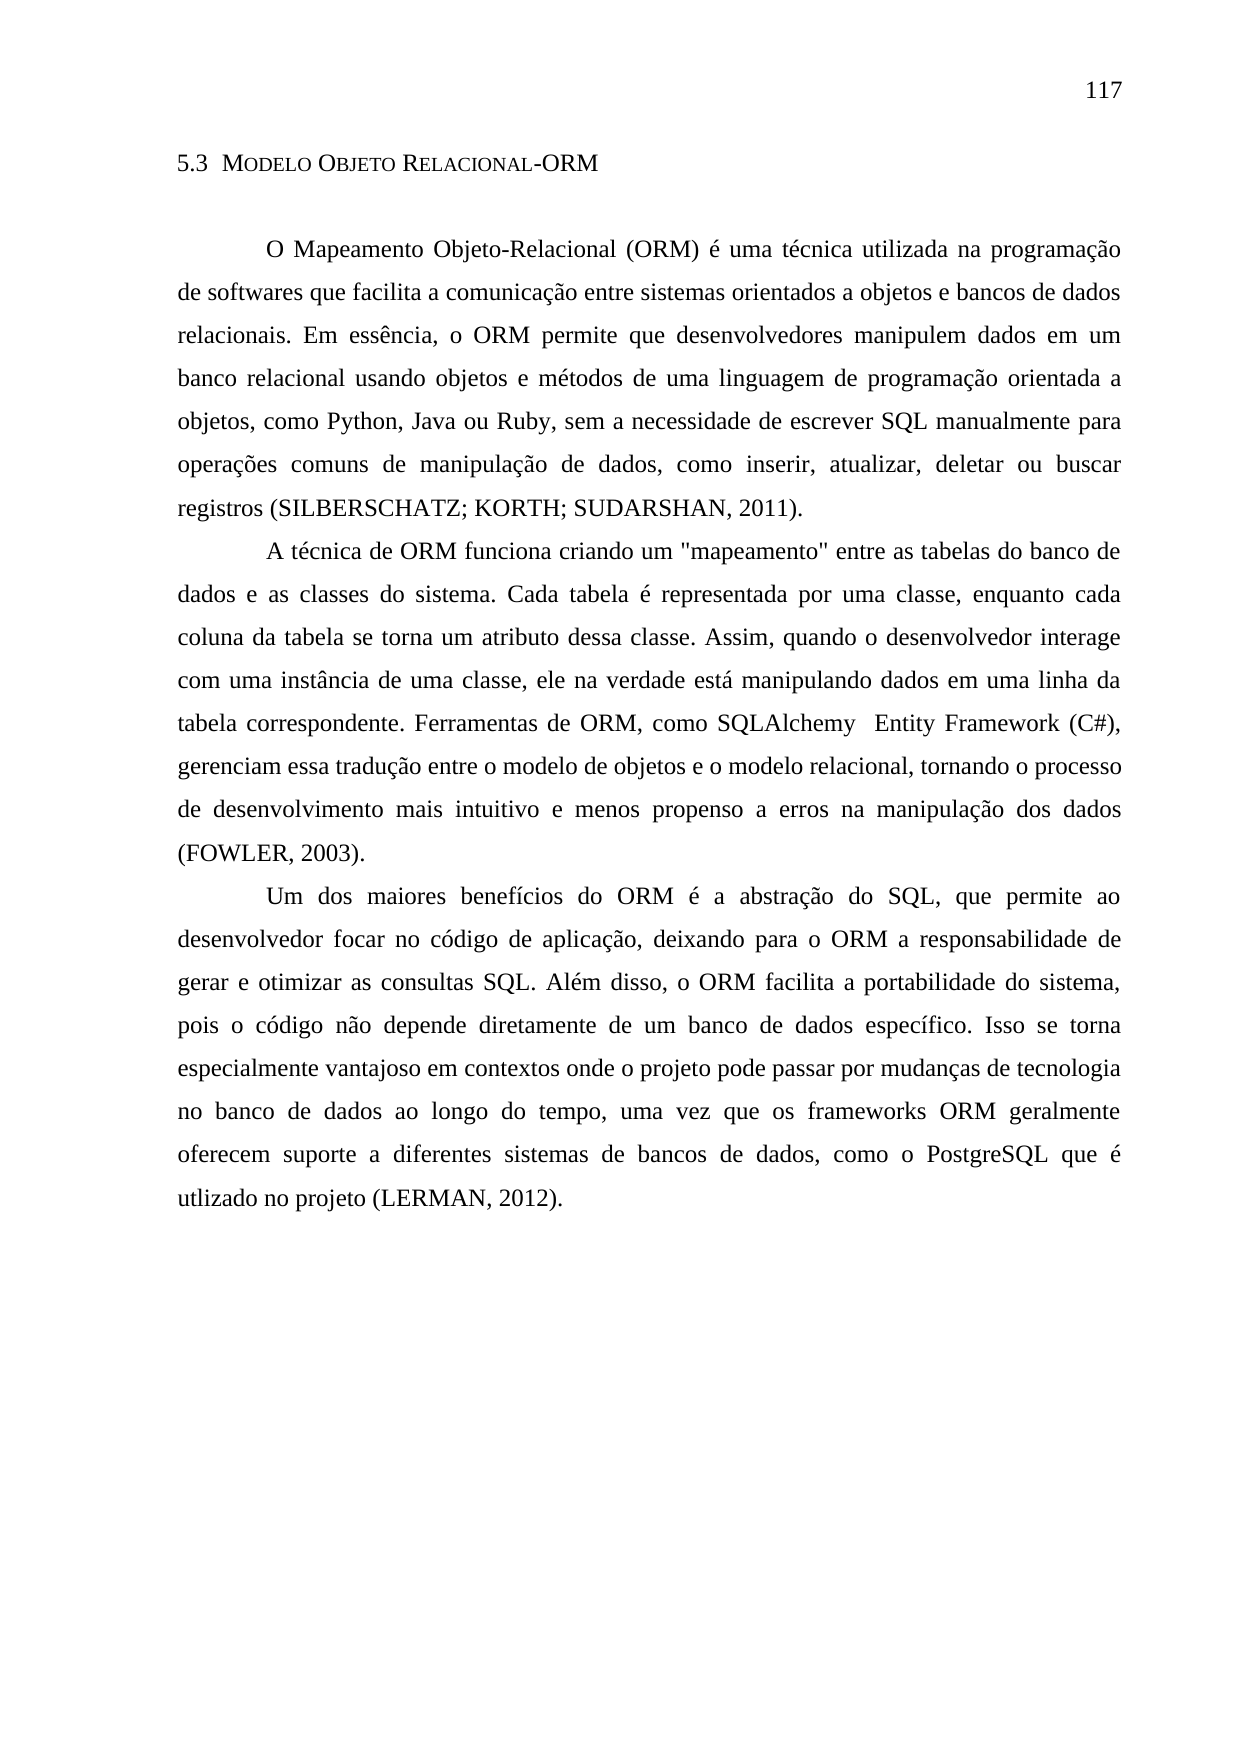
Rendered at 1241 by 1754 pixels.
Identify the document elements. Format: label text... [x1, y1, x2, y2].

subtitle Modelo Objeto Relacional-ORM [177, 148, 1122, 176]
text Um dos maiores benefícios do ORM é a abstração do SQL, que permite ao desenvolvedor focar no código de aplicação, deixando para o ORM a responsabilidade de gerar e otimizar as consultas SQL. Além disso, o ORM facilita a portabilidade do sistema, pois o código não depende diretamente de um banco de dados específico. Isso se torna especialmente vantajoso em contextos onde o projeto pode passar por mudanças de tecnologia no banco de dados ao longo do tempo, uma vez que os frameworks ORM geralmente oferecem suporte a diferentes sistemas de bancos de dados, como o PostgreSQL que é utlizado no projeto (LERMAN, 2012). [177, 881, 1122, 1211]
text O Mapeamento Objeto-Relacional (ORM) é uma técnica utilizada na programação de softwares que facilita a comunicação entre sistemas orientados a objetos e bancos de dados relacionais. Em essência, o ORM permite que desenvolvedores manipulem dados em um banco relacional usando objetos e métodos de uma linguagem de programação orientada a objetos, como Python, Java ou Ruby, sem a necessidade de escrever SQL manualmente para operações comuns de manipulação de dados, como inserir, atualizar, deletar ou buscar registros (SILBERSCHATZ; KORTH; SUDARSHAN, 2011). [177, 234, 1122, 521]
text A técnica de ORM funciona criando um "mapeamento" entre as tabelas do banco de dados e as classes do sistema. Cada tabela é representada por uma classe, enquanto cada coluna da tabela se torna um atributo dessa classe. Assim, quando o desenvolvedor interage com uma instância de uma classe, ele na verdade está manipulando dados em uma linha da tabela correspondente. Ferramentas de ORM, como SQLAlchemy Entity Framework (C#), gerenciam essa tradução entre o modelo de objetos e o modelo relacional, tornando o processo de desenvolvimento mais intuitivo e menos propenso a erros na manipulação dos dados (FOWLER, 2003). [177, 536, 1122, 866]
